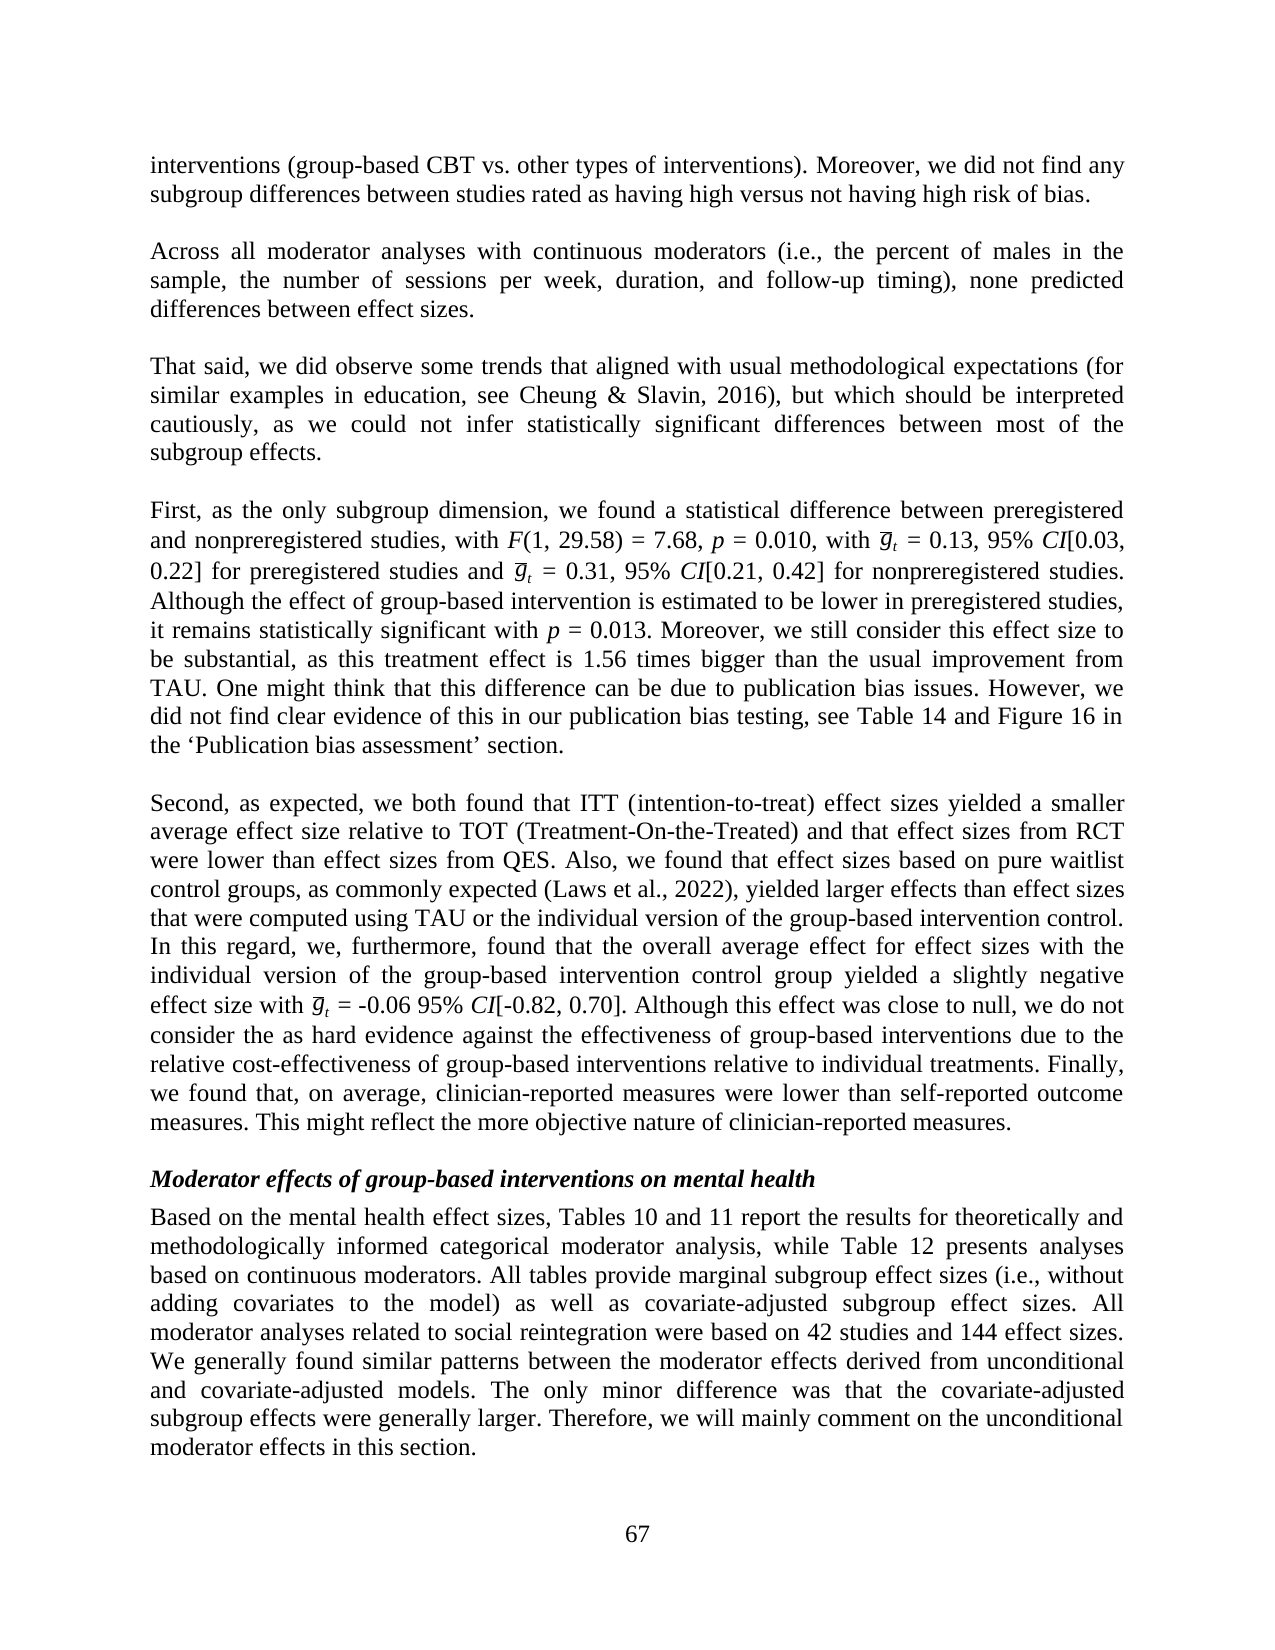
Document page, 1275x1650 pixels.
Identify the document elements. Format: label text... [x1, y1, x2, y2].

text Across all moderator analyses with continuous moderators (i.e., the percent of males in the sample, the number of sessions per week, duration, and follow-up timing), none predicted differences between effect sizes. [150, 236, 1125, 322]
text Second, as expected, we both found that ITT (intention-to-treat) effect sizes yielded a smaller average effect size relative to TOT (Treatment-On-the-Treated) and that effect sizes from RCT were lower than effect sizes from QES. Also, we found that effect sizes based on pure waitlist control groups, as commonly expected (Laws et al., 2022), yielded larger effects than effect sizes that were computed using TAU or the individual version of the group-based intervention control. In this regard, we, furthermore, found that the overall average effect for effect sizes with the individual version of the group-based intervention control group yielded a slightly negative effect size with = -0.06 95% CI[-0.82, 0.70]. Although this effect was close to null, we do not consider the as hard evidence against the effectiveness of group-based interventions due to the relative cost-effectiveness of group-based interventions relative to individual treatments. Finally, we found that, on average, clinician-reported measures were lower than self-reported outcome measures. This might reflect the more objective nature of clinician-reported measures. [150, 788, 1125, 1135]
text First, as the only subgroup dimension, we found a statistical difference between preregistered and nonpreregistered studies, with F(1, 29.58) = 7.68, p = 0.010, with = 0.13, 95% CI[0.03, 0.22] for preregistered studies and = 0.31, 95% CI[0.21, 0.42] for nonpreregistered studies. Although the effect of group-based intervention is estimated to be lower in preregistered studies, it remains statistically significant with p = 0.013. Moreover, we still consider this effect size to be substantial, as this treatment effect is 1.56 times bigger than the usual improvement from TAU. One might think that this difference can be due to publication bias issues. However, we did not find clear evidence of this in our publication bias testing, see Table 14 and Figure 16 in the ‘Publication bias assessment’ section. [150, 495, 1125, 759]
text Based on the mental health effect sizes, Tables 10 and 11 report the results for theoretically and methodologically informed categorical moderator analysis, while Table 12 presents analyses based on continuous moderators. All tables provide marginal subgroup effect sizes (i.e., without adding covariates to the model) as well as covariate-adjusted subgroup effect sizes. All moderator analyses related to social reintegration were based on 42 studies and 144 effect sizes. We generally found similar patterns between the moderator effects derived from unconditional and covariate-adjusted models. The only minor difference was that the covariate-adjusted subgroup effects were generally larger. Therefore, we will mainly comment on the unconditional moderator effects in this section. [150, 1202, 1125, 1461]
text That said, we did observe some trends that aligned with usual methodological expectations (for similar examples in education, see Cheung & Slavin, 2016), but which should be interpreted cautiously, as we could not infer statistically significant differences between most of the subgroup effects. [150, 351, 1125, 466]
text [150, 150, 1125, 207]
subtitle Moderator effects of group-based interventions on mental health [150, 1164, 1125, 1193]
